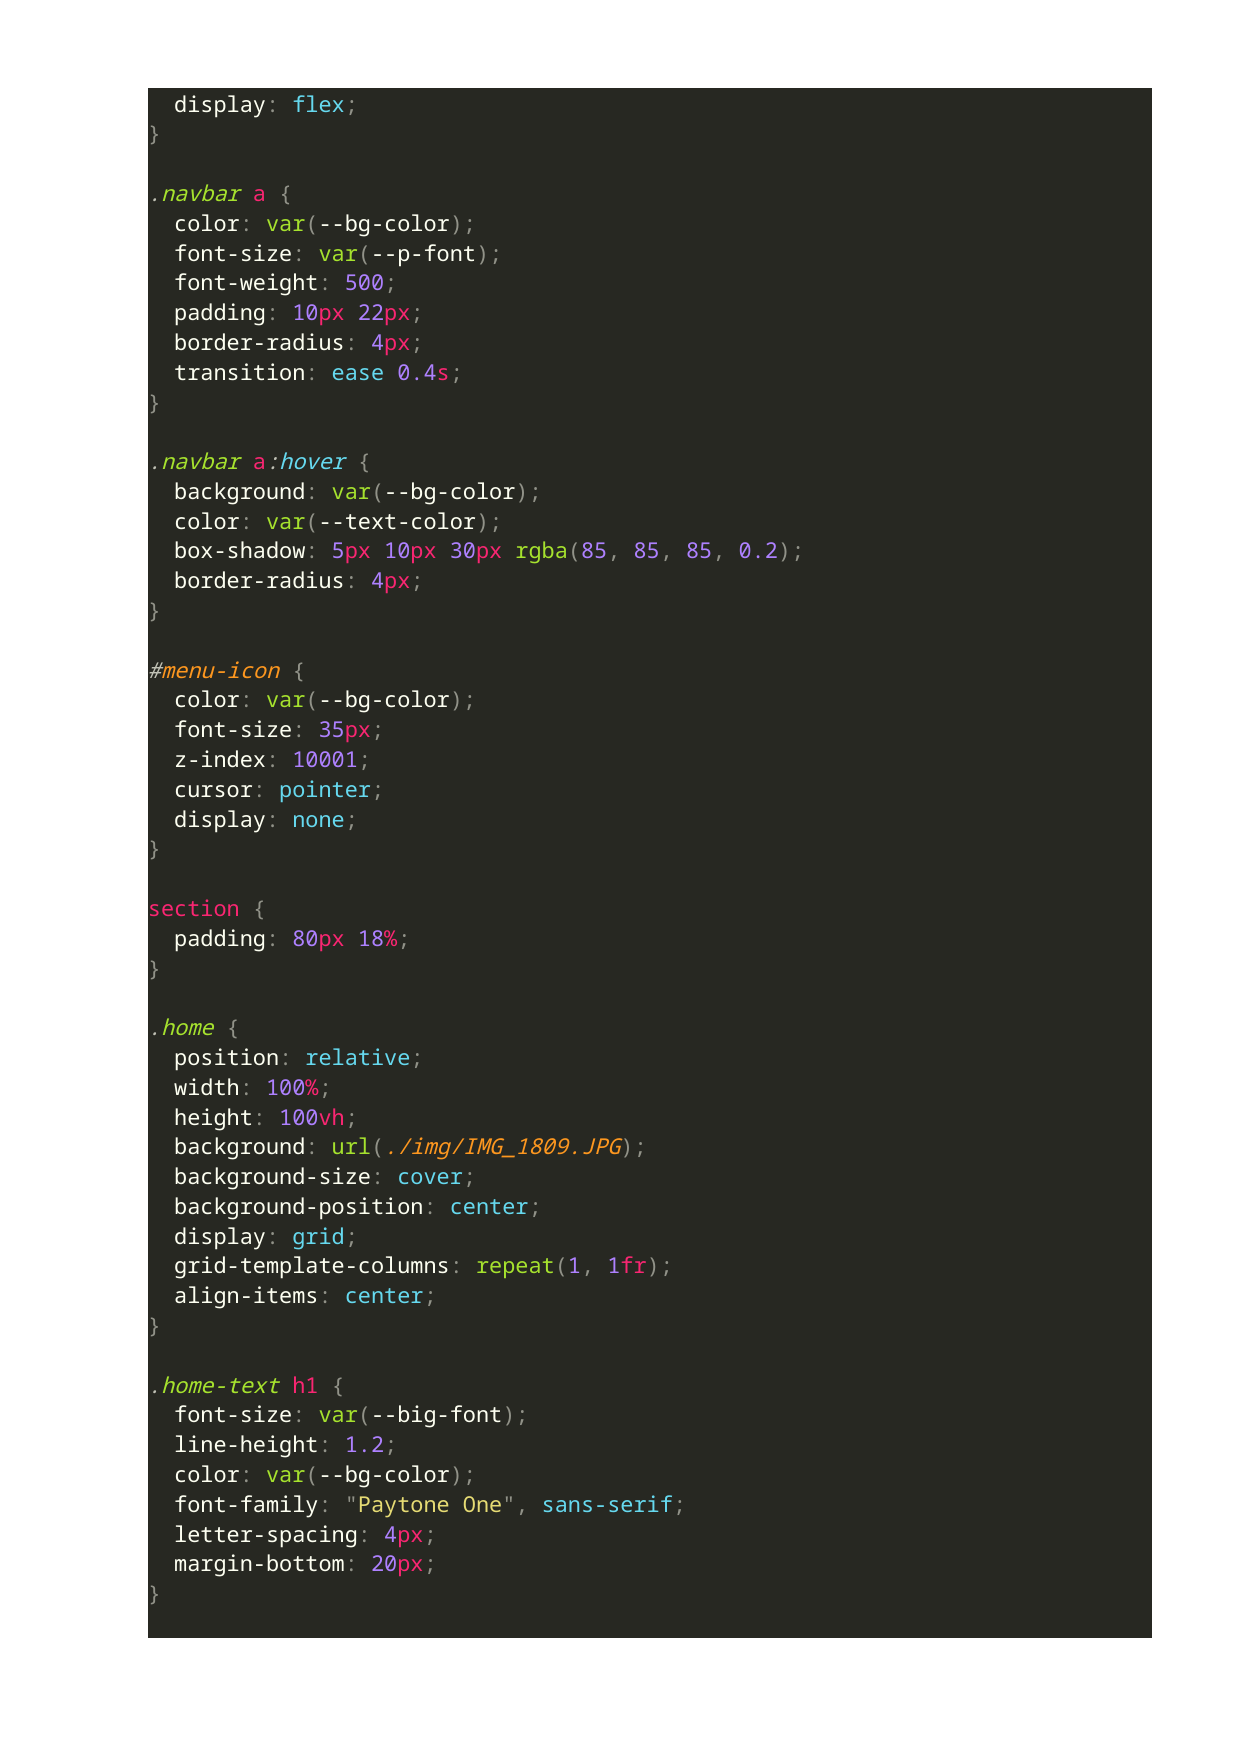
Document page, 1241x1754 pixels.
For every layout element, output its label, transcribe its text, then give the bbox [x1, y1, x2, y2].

text line-height: 1.2; [148, 1429, 1152, 1459]
text background: url(./img/IMG_1809.JPG); [148, 1131, 1152, 1161]
text border-radius: 4px; [148, 327, 1152, 357]
text } [148, 952, 1152, 982]
text transition: ease 0.4s; [148, 357, 1152, 386]
text .navbar a { [148, 178, 1152, 208]
text border-radius: 4px; [148, 565, 1152, 595]
text font-size: var(--p-font); [148, 237, 1152, 267]
text color: var(--bg-color); [148, 684, 1152, 714]
text } [148, 118, 1152, 148]
text display: flex; [148, 88, 1152, 118]
text display: grid; [148, 1221, 1152, 1250]
text .home { [148, 1012, 1152, 1042]
text cursor: pointer; [148, 774, 1152, 803]
text position: relative; [148, 1042, 1152, 1072]
text padding: 80px 18%; [148, 923, 1152, 952]
text } [148, 833, 1152, 863]
text margin-bottom: 20px; [148, 1548, 1152, 1578]
text grid-template-columns: repeat(1, 1fr); [148, 1250, 1152, 1280]
text z-index: 10001; [148, 744, 1152, 774]
text display: none; [148, 803, 1152, 833]
text font-size: 35px; [148, 714, 1152, 744]
text color: var(--bg-color); [148, 208, 1152, 237]
text font-family: "Paytone One", sans-serif; [148, 1489, 1152, 1518]
text color: var(--bg-color); [148, 1459, 1152, 1489]
text align-items: center; [148, 1280, 1152, 1310]
text height: 100vh; [148, 1101, 1152, 1131]
text background-size: cover; [148, 1161, 1152, 1191]
text color: var(--text-color); [148, 506, 1152, 535]
text .navbar a:hover { [148, 446, 1152, 476]
text font-weight: 500; [148, 267, 1152, 297]
text } [148, 1310, 1152, 1340]
text width: 100%; [148, 1072, 1152, 1101]
text #menu-icon { [148, 654, 1152, 684]
text } [148, 386, 1152, 416]
text box-shadow: 5px 10px 30px rgba(85, 85, 85, 0.2); [148, 535, 1152, 565]
text .home-text h1 { [148, 1369, 1152, 1399]
text font-size: var(--big-font); [148, 1399, 1152, 1429]
text } [148, 1578, 1152, 1608]
text } [148, 595, 1152, 625]
text background-position: center; [148, 1191, 1152, 1221]
text background: var(--bg-color); [148, 476, 1152, 506]
text letter-spacing: 4px; [148, 1518, 1152, 1548]
text section { [148, 893, 1152, 923]
text padding: 10px 22px; [148, 297, 1152, 327]
